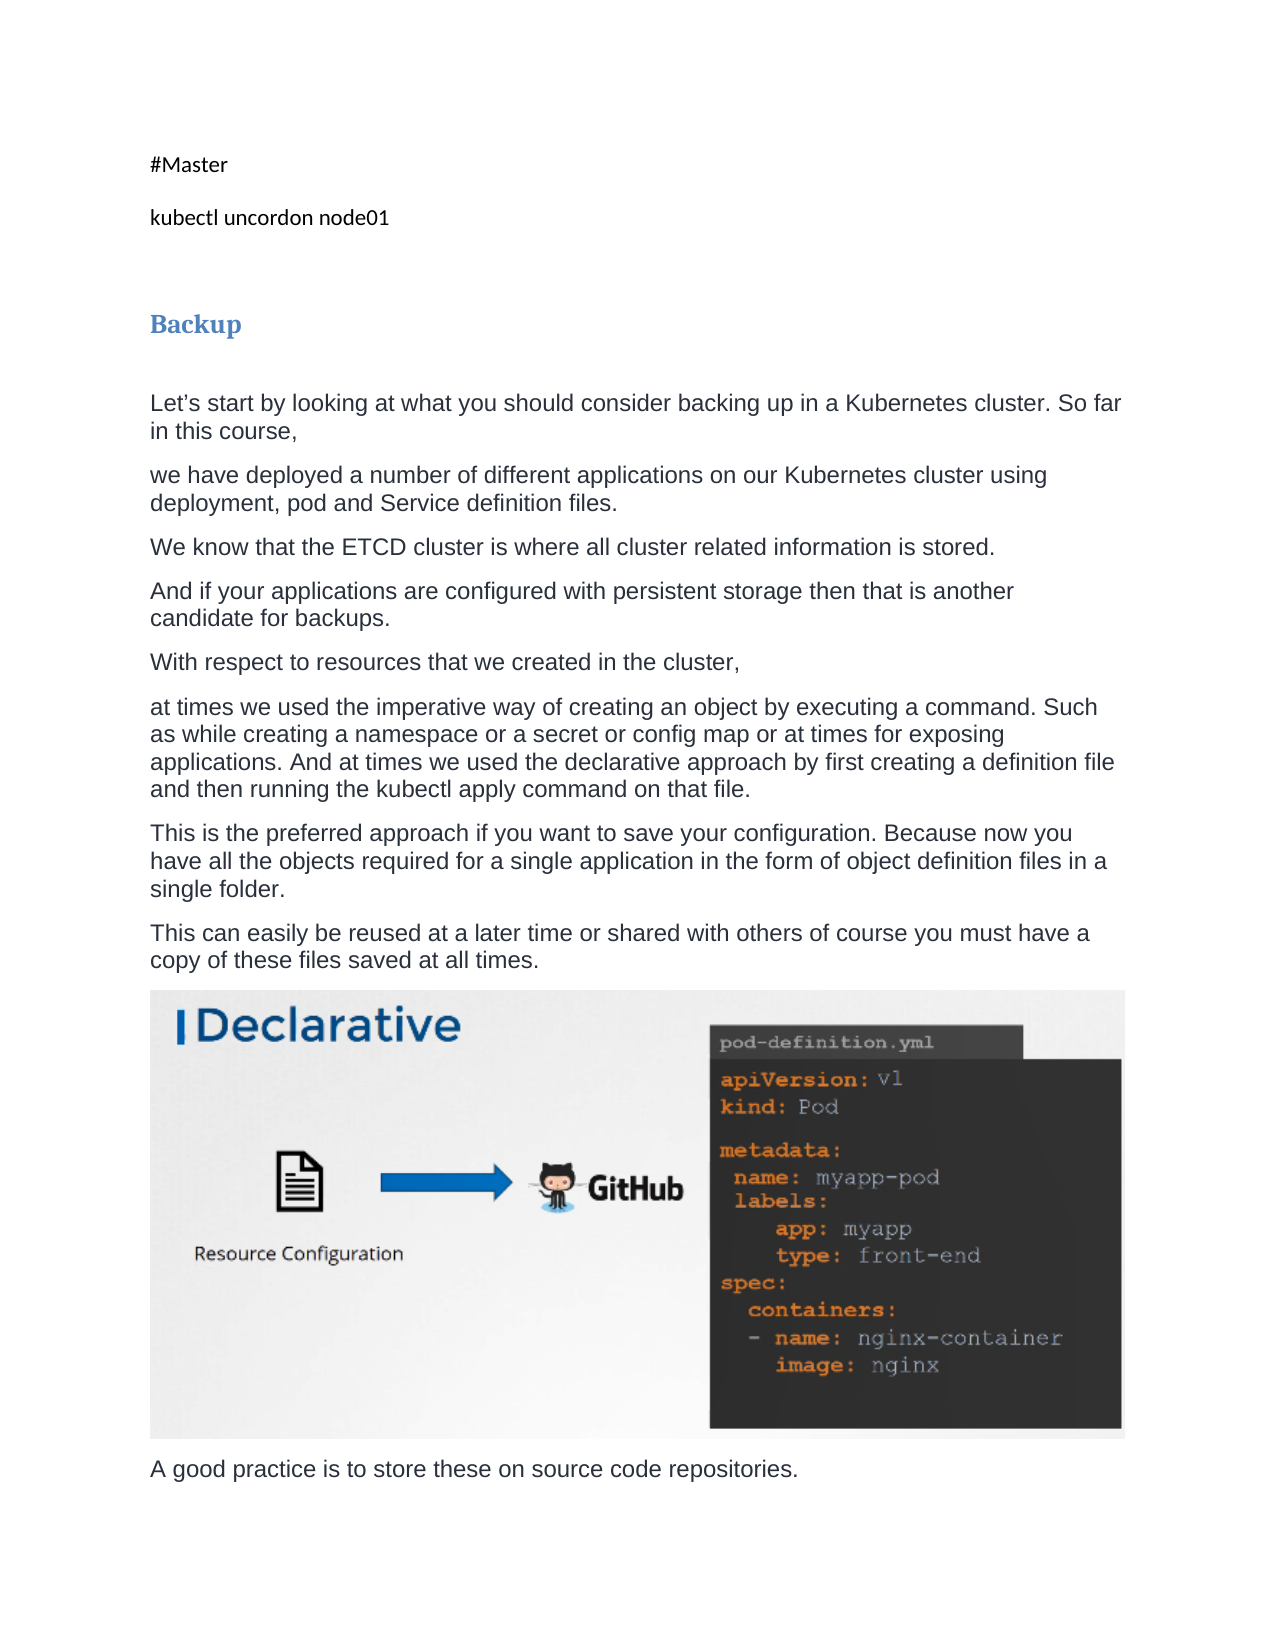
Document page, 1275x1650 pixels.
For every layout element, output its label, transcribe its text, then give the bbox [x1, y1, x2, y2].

text This is the preferred approach if you want to save your configuration. Because now you have all the objects required for a single application in the form of object definition files in a single folder. [150, 819, 1125, 902]
text we have deployed a number of different applications on our Kubernetes cluster using deployment, pod and Service definition files. [150, 461, 1125, 516]
text A good practice is to store these on source code repositories. [150, 1455, 1125, 1483]
subtitle Backup [150, 309, 1125, 340]
text at times we used the imperative way of creating an object by executing a command. Such as while creating a namespace or a secret or config map or at times for exposing applications. And at times we used the declarative approach by first creating a definition file and then running the kubectl apply command on that file. [150, 692, 1125, 803]
text With respect to resources that we created in the cluster, [150, 648, 1125, 676]
picture [150, 990, 1125, 1439]
text Let’s start by looking at what you should consider backing up in a Kubernetes cluster. So far in this course, [150, 389, 1125, 444]
text This can easily be reused at a later time or shared with others of course you must have a copy of these files saved at all times. [150, 918, 1125, 974]
text And if your applications are configured with persistent storage then that is another candidate for backups. [150, 577, 1125, 632]
text We know that the ETCD cluster is where all cluster related information is stored. [150, 533, 1125, 560]
text #Master [150, 150, 1125, 178]
text kubectl uncordon node01 [150, 203, 1125, 231]
